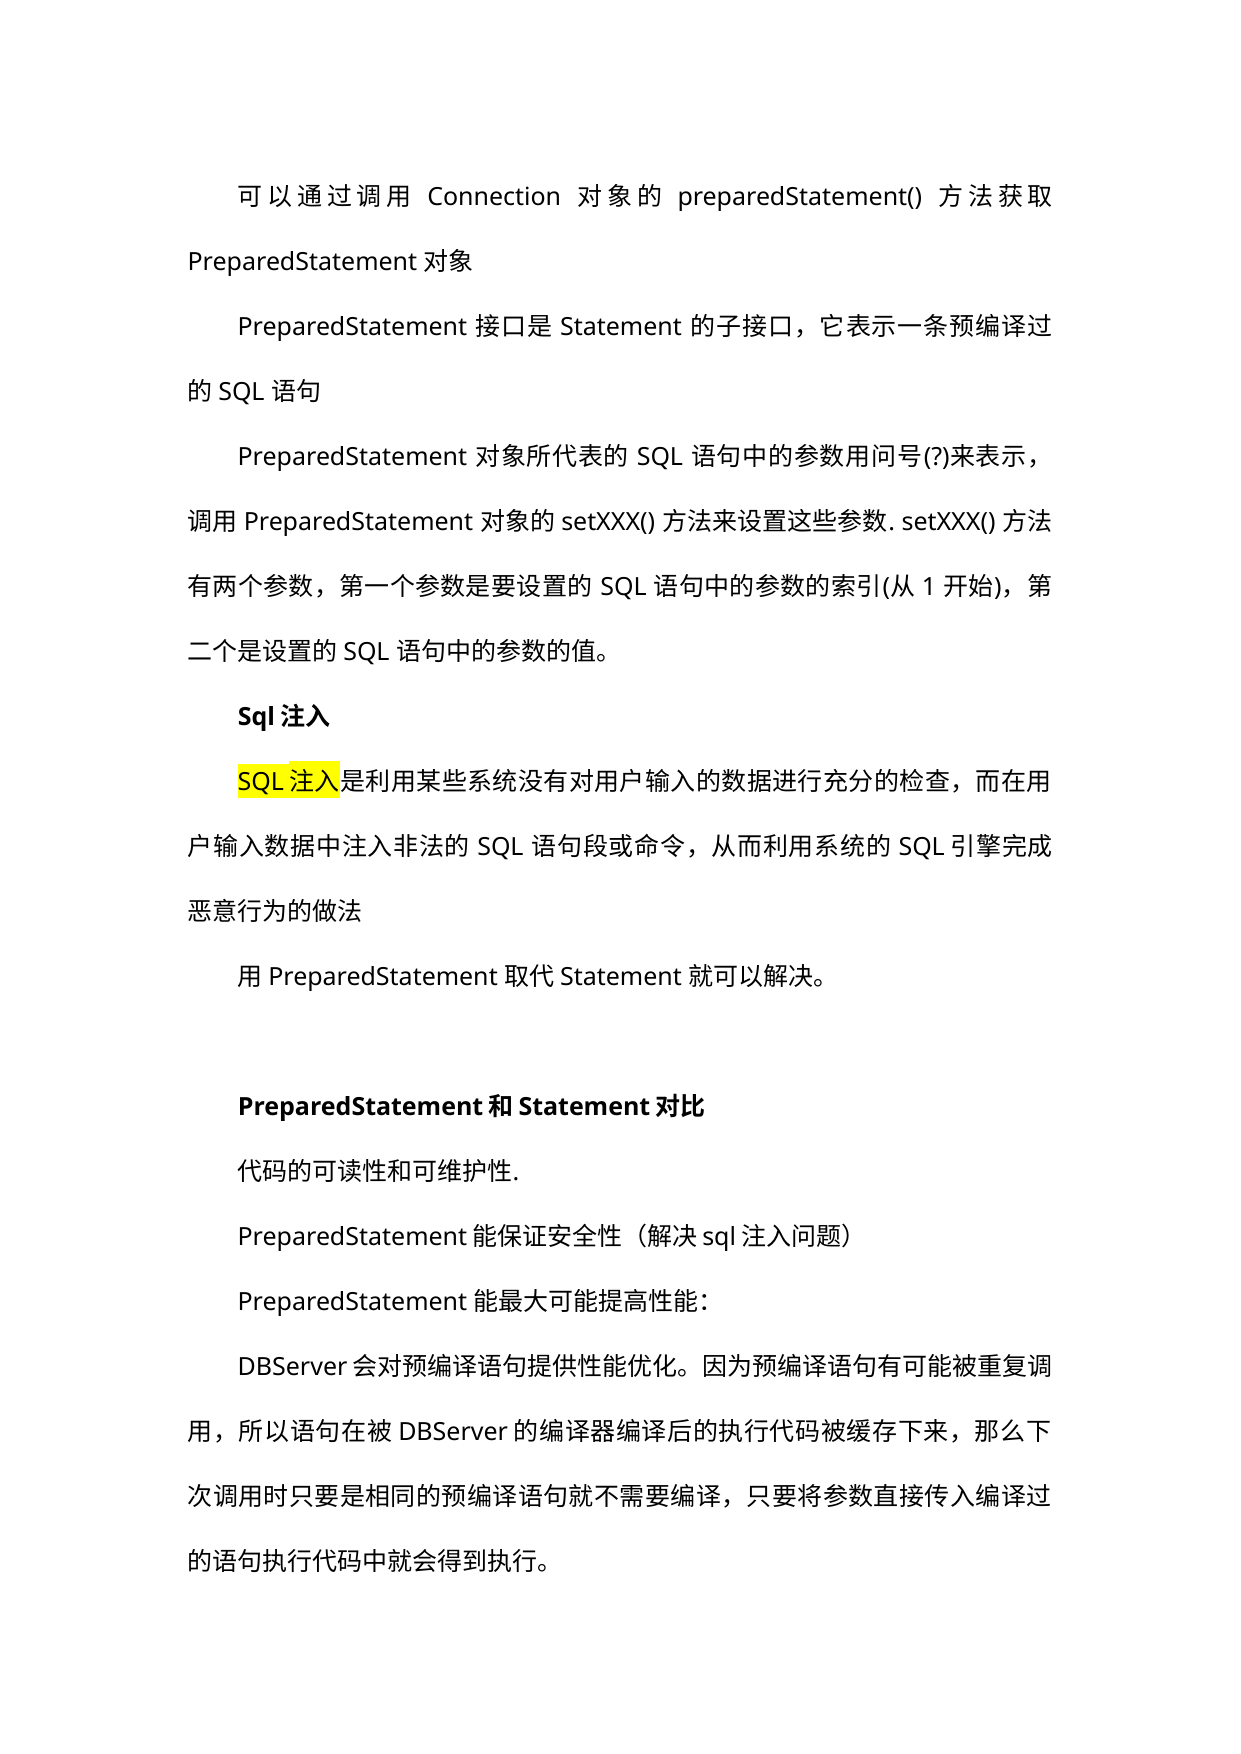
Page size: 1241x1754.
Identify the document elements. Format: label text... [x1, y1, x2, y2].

text SQL注入是利用某些系统没有对用户输入的数据进行充分的检查，而在用户输入数据中注入非法的 SQL 语句段或命令，从而利用系统的 SQL引擎完成恶意行为的做法 [187, 747, 1053, 942]
text PreparedStatement能保证安全性（解决sql注入问题） [187, 1202, 1053, 1267]
text 代码的可读性和可维护性. [187, 1137, 1053, 1202]
text DBServer会对预编译语句提供性能优化。因为预编译语句有可能被重复调用，所以语句在被DBServer的编译器编译后的执行代码被缓存下来，那么下次调用时只要是相同的预编译语句就不需要编译，只要将参数直接传入编译过的语句执行代码中就会得到执行。 [187, 1332, 1053, 1592]
text 用 PreparedStatement 取代 Statement 就可以解决。 [187, 942, 1053, 1007]
text PreparedStatement和Statement对比 [187, 1072, 1053, 1137]
text Sql注入 [187, 682, 1053, 747]
text PreparedStatement 能最大可能提高性能： [187, 1267, 1053, 1332]
text 可以通过调用 Connection 对象的 preparedStatement() 方法获取 PreparedStatement 对象 [187, 162, 1053, 292]
text PreparedStatement 接口是 Statement 的子接口，它表示一条预编译过的 SQL 语句 [187, 292, 1053, 422]
text PreparedStatement 对象所代表的 SQL 语句中的参数用问号(?)来表示，调用 PreparedStatement 对象的 setXXX() 方法来设置这些参数. setXXX() 方法有两个参数，第一个参数是要设置的 SQL 语句中的参数的索引(从 1 开始)，第二个是设置的 SQL 语句中的参数的值。 [187, 422, 1053, 682]
